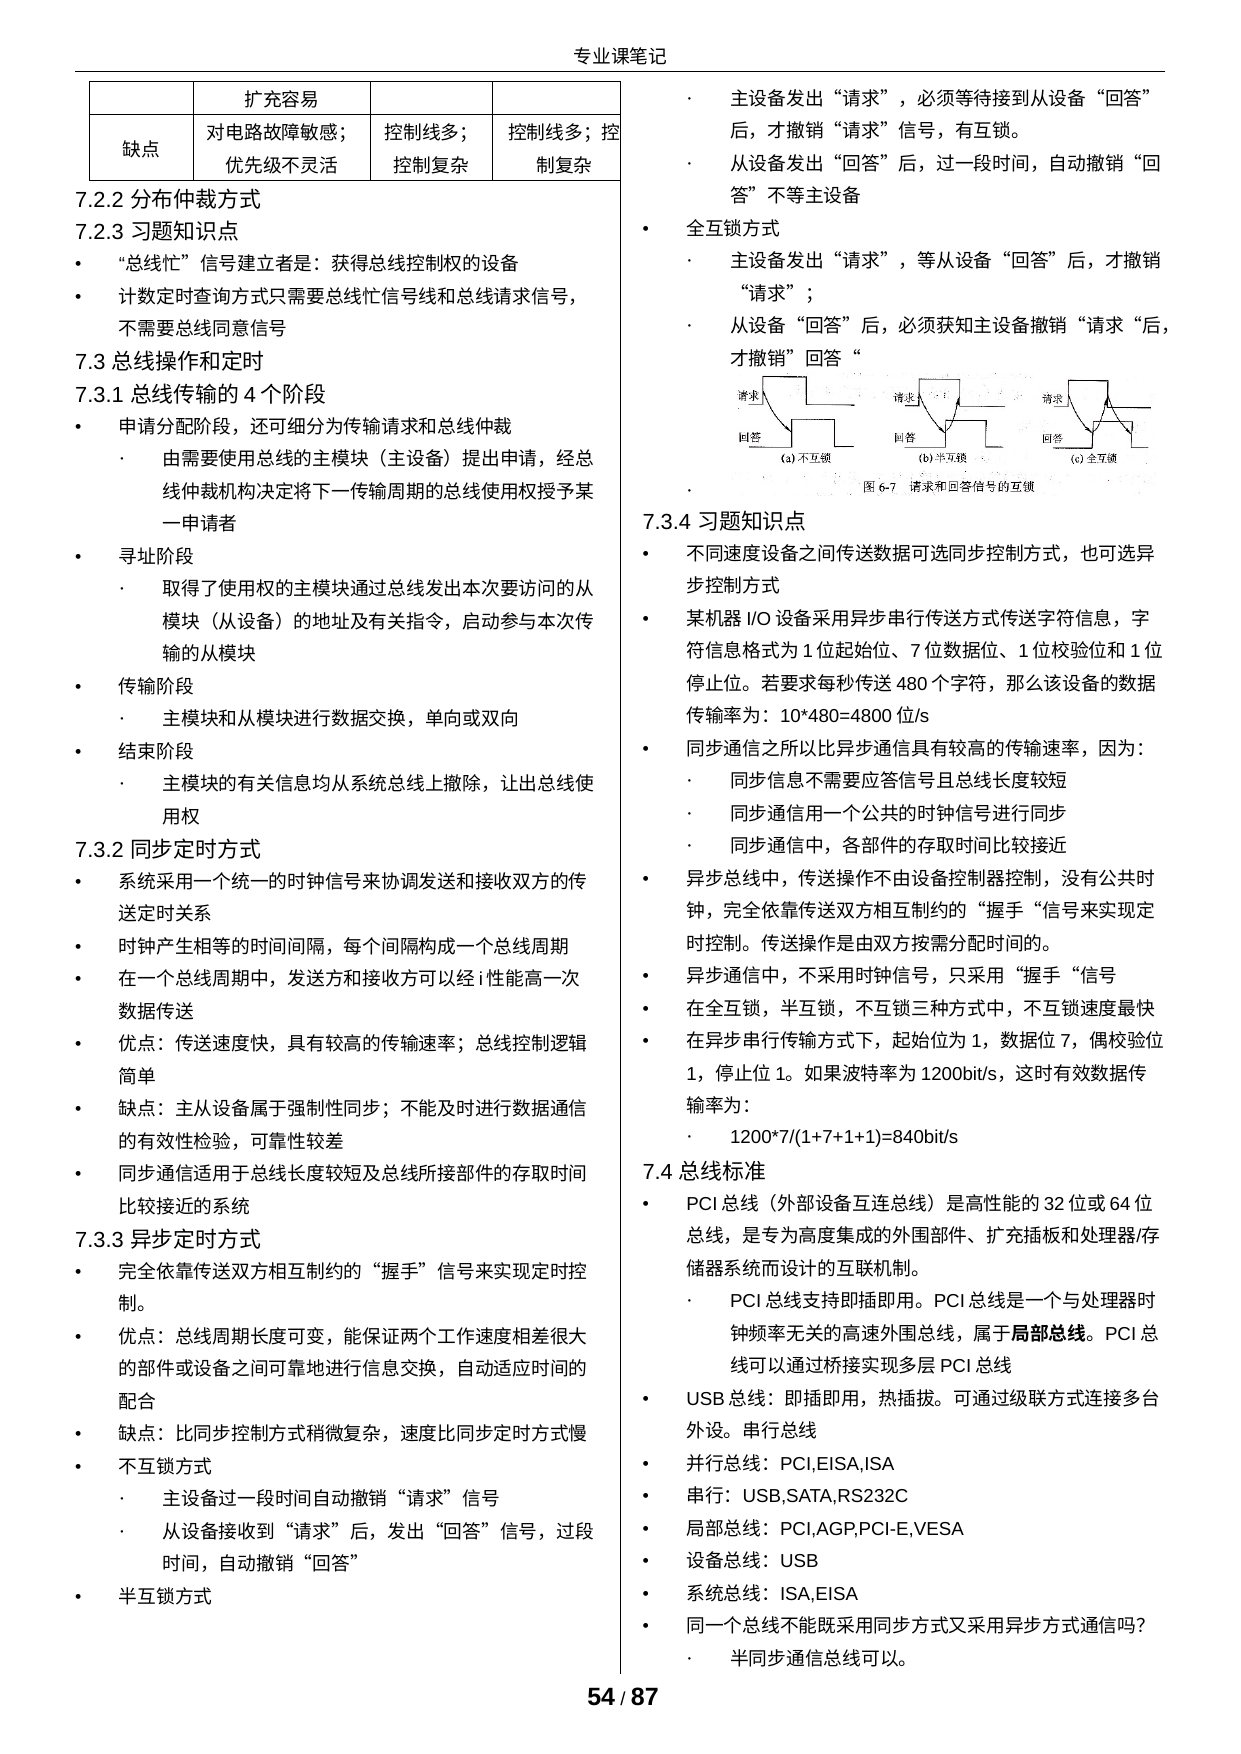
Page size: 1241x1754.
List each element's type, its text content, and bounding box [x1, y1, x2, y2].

text 系统采用一个统一的时钟信号来协调发送和接收双方的传送定时关系 [75, 864, 598, 929]
list 从设备发出“回答”后，过一段时间，自动撤销“回答”不等主设备 [686, 146, 1165, 211]
text 优点：总线周期长度可变，能保证两个工作速度相差很大的部件或设备之间可靠地进行信息交换，自动适应时间的配合 [75, 1319, 598, 1416]
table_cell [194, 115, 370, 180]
text 寻址阶段 [75, 539, 598, 571]
list 取得了使用权的主模块通过总线发出本次要访问的从模块（从设备）的地址及有关指令，启动参与本次传输的从模块 [119, 571, 598, 669]
text 不同速度设备之间传送数据可选同步控制方式，也可选异步控制方式 [642, 536, 1165, 601]
text 全互锁方式 [642, 211, 1165, 243]
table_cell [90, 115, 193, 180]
text 同一个总线不能既采用同步方式又采用异步方式通信吗？ [642, 1608, 1165, 1641]
list 1200*7/(1+7+1+1)=840bit/s [686, 1121, 1165, 1153]
subtitle 异步定时方式 [75, 1221, 598, 1254]
text 缺点：比同步控制方式稍微复杂，速度比同步定时方式慢 [75, 1416, 598, 1449]
list 主模块和从模块进行数据交换，单向或双向 [119, 701, 598, 734]
text 同步通信适用于总线长度较短及总线所接部件的存取时间比较接近的系统 [75, 1156, 598, 1221]
list 同步通信用一个公共的时钟信号进行同步 [686, 796, 1165, 828]
list 主模块的有关信息均从系统总线上撤除，让出总线使用权 [119, 766, 598, 831]
text 设备总线：USB [642, 1543, 1165, 1576]
picture [729, 373, 1157, 496]
text 同步通信之所以比异步通信具有较高的传输速率，因为： [642, 731, 1165, 763]
list 主设备过一段时间自动撤销“请求”信号 [119, 1481, 598, 1514]
list 从设备“回答”后，必须获知主设备撤销“请求“后，才撤销”回答“ [686, 308, 1165, 373]
text “总线忙”信号建立者是：获得总线控制权的设备 [75, 246, 598, 279]
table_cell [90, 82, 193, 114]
list 主设备发出“请求”，必须等待接到从设备“回答”后，才撤销“请求”信号，有互锁。 [686, 81, 1165, 146]
text 在一个总线周期中，发送方和接收方可以经i性能高一次数据传送 [75, 961, 598, 1026]
list 由需要使用总线的主模块（主设备）提出申请，经总线仲裁机构决定将下一传输周期的总线使用权授予某一申请者 [119, 441, 598, 539]
text 半互锁方式 [75, 1579, 598, 1611]
subtitle 分布仲裁方式 [75, 181, 598, 214]
text 优点：传送速度快，具有较高的传输速率；总线控制逻辑简单 [75, 1026, 598, 1091]
text PCI总线（外部设备互连总线）是高性能的32位或64位总线，是专为高度集成的外围部件、扩充插板和处理器/存储器系统而设计的互联机制。 [642, 1186, 1165, 1283]
list PCI总线支持即插即用。PCI总线是一个与处理器时钟频率无关的高速外围总线，属于局部总线。PCI总线可以通过桥接实现多层PCI总线 [686, 1283, 1165, 1381]
list 主设备发出“请求”，等从设备“回答”后，才撤销“请求”； [686, 243, 1165, 308]
subtitle 总线操作和定时 [75, 344, 598, 376]
text 串行：USB,SATA,RS232C [642, 1478, 1165, 1511]
text 结束阶段 [75, 734, 598, 766]
text 在异步串行传输方式下，起始位为1，数据位7，偶校验位1，停止位1。如果波特率为1200bit/s，这时有效数据传输率为： [642, 1023, 1165, 1121]
text 并行总线：PCI,EISA,ISA [642, 1446, 1165, 1478]
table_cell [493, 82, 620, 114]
text 在全互锁，半互锁，不互锁三种方式中，不互锁速度最快 [642, 991, 1165, 1023]
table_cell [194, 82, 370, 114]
text 异步通信中，不采用时钟信号，只采用“握手“信号 [642, 958, 1165, 991]
text 某机器I/O设备采用异步串行传送方式传送字符信息，字符信息格式为1位起始位、7位数据位、1位校验位和1位停止位。若要求每秒传送480个字符，那么该设备的数据传输率为：10*480=4800位/s [642, 601, 1165, 731]
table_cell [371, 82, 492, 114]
text 不互锁方式 [75, 1449, 598, 1481]
text 缺点：主从设备属于强制性同步；不能及时进行数据通信的有效性检验，可靠性较差 [75, 1091, 598, 1156]
subtitle 总线标准 [642, 1153, 1165, 1186]
subtitle 习题知识点 [642, 503, 1165, 536]
text 系统总线：ISA,EISA [642, 1576, 1165, 1608]
subtitle 同步定时方式 [75, 831, 598, 864]
text 异步总线中，传送操作不由设备控制器控制，没有公共时钟，完全依靠传送双方相互制约的“握手“信号来实现定时控制。传送操作是由双方按需分配时间的。 [642, 861, 1165, 958]
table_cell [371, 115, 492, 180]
list 同步信息不需要应答信号且总线长度较短 [686, 763, 1165, 796]
text 传输阶段 [75, 669, 598, 701]
subtitle 总线传输的4个阶段 [75, 376, 598, 409]
list 从设备接收到“请求”后，发出“回答”信号，过段时间，自动撤销“回答” [119, 1514, 598, 1579]
text 时钟产生相等的时间间隔，每个间隔构成一个总线周期 [75, 929, 598, 961]
subtitle 习题知识点 [75, 214, 598, 246]
text 完全依靠传送双方相互制约的“握手”信号来实现定时控制。 [75, 1254, 598, 1319]
text USB总线：即插即用，热插拔。可通过级联方式连接多台外设。串行总线 [642, 1381, 1165, 1446]
list 同步通信中，各部件的存取时间比较接近 [686, 828, 1165, 861]
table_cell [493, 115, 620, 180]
text 申请分配阶段，还可细分为传输请求和总线仲裁 [75, 409, 598, 441]
text 局部总线：PCI,AGP,PCI-E,VESA [642, 1511, 1165, 1543]
text 计数定时查询方式只需要总线忙信号线和总线请求信号，不需要总线同意信号 [75, 279, 598, 344]
list 半同步通信总线可以。 [686, 1641, 1165, 1673]
